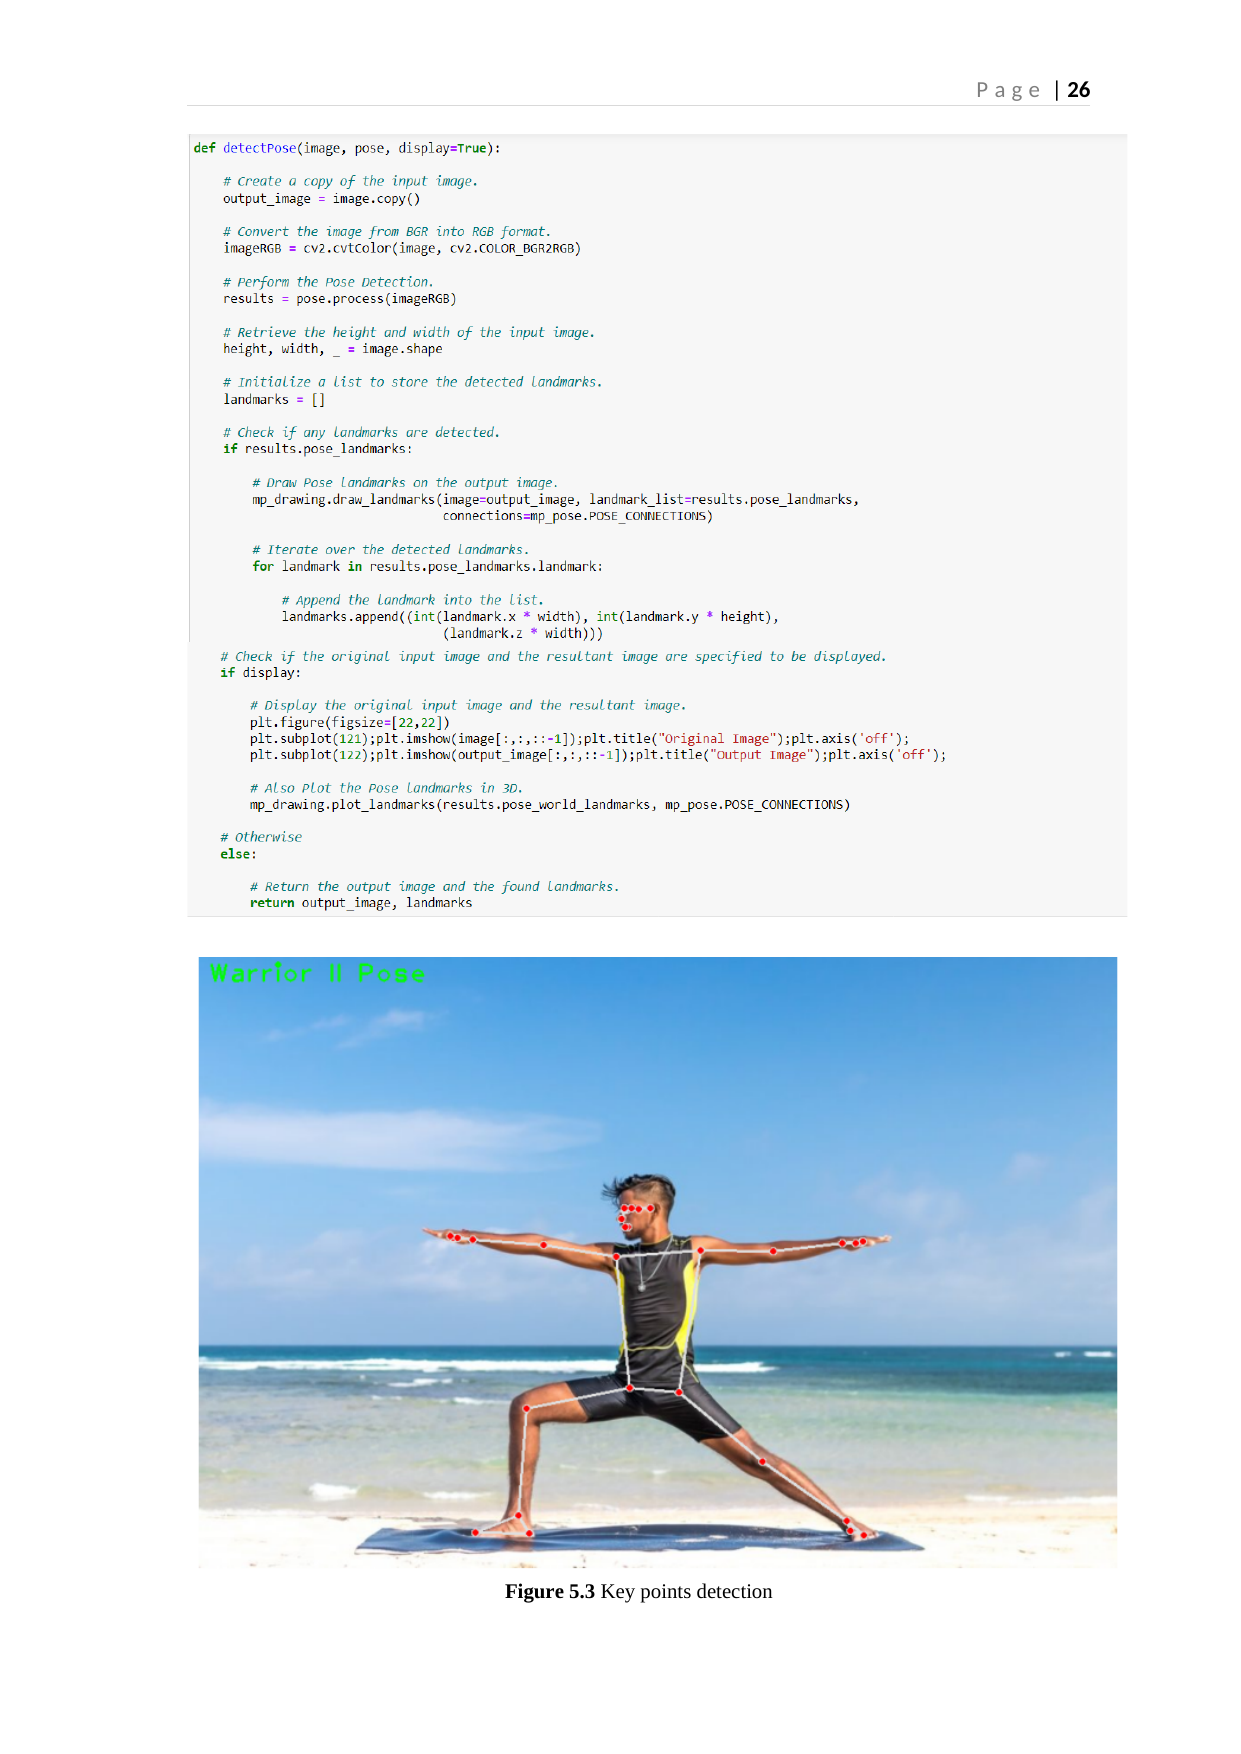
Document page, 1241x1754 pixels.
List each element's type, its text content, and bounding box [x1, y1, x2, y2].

picture [187, 957, 1128, 1580]
text Figure 5.3 Key points detection [187, 1580, 1090, 1603]
picture [187, 134, 1128, 917]
